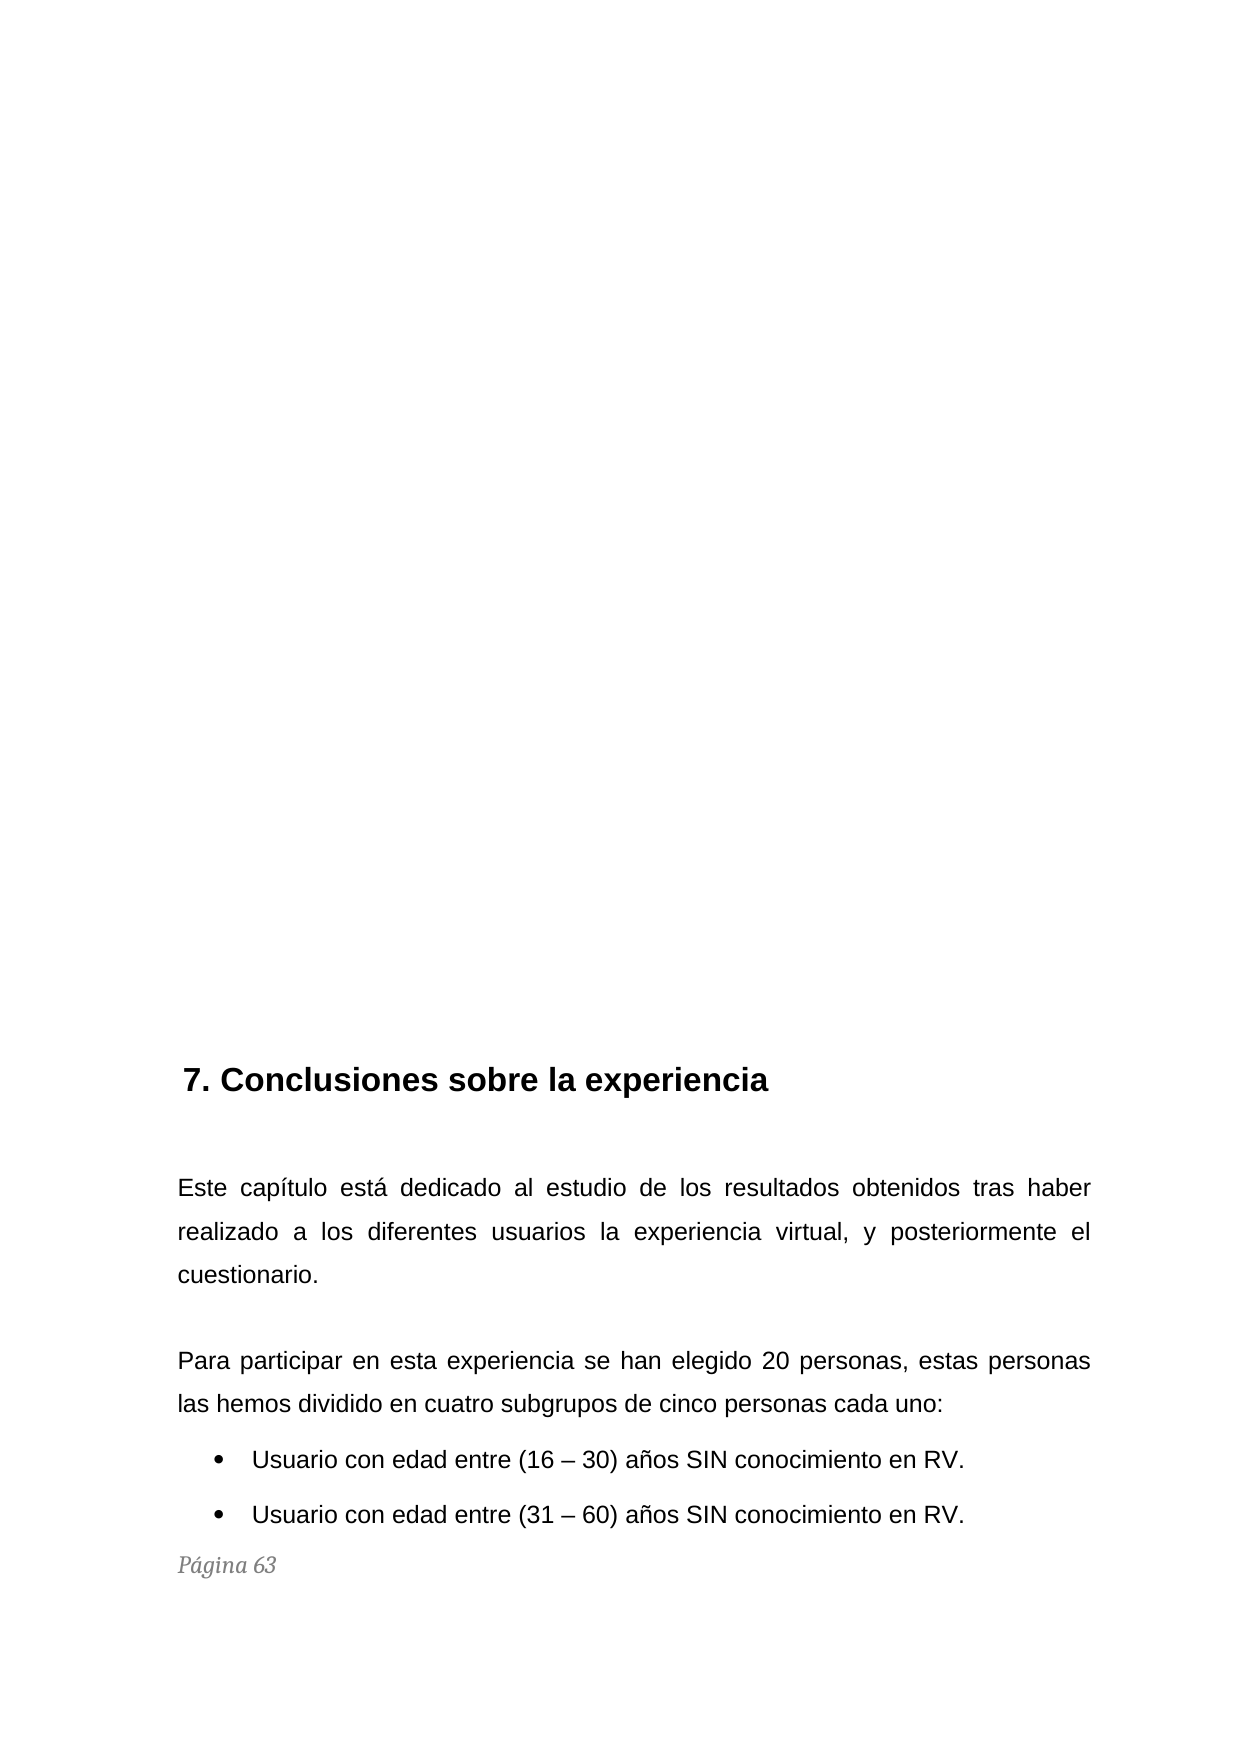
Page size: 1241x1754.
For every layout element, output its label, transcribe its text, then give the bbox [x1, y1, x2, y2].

subtitle Conclusiones sobre la experiencia [183, 1060, 1092, 1099]
text Este capítulo está dedicado al estudio de los resultados obtenidos tras haber realizado a los diferentes usuarios la experiencia virtual, y posteriormente el cuestionario. [177, 1173, 1092, 1288]
list Usuario con edad entre (31 – 60) años SIN conocimiento en RV. [214, 1500, 1092, 1529]
list Usuario con edad entre (16 – 30) años SIN conocimiento en RV. [214, 1444, 1092, 1473]
text Para participar en esta experiencia se han elegido 20 personas, estas personas las hemos dividido en cuatro subgrupos de cinco personas cada uno: [177, 1346, 1092, 1418]
